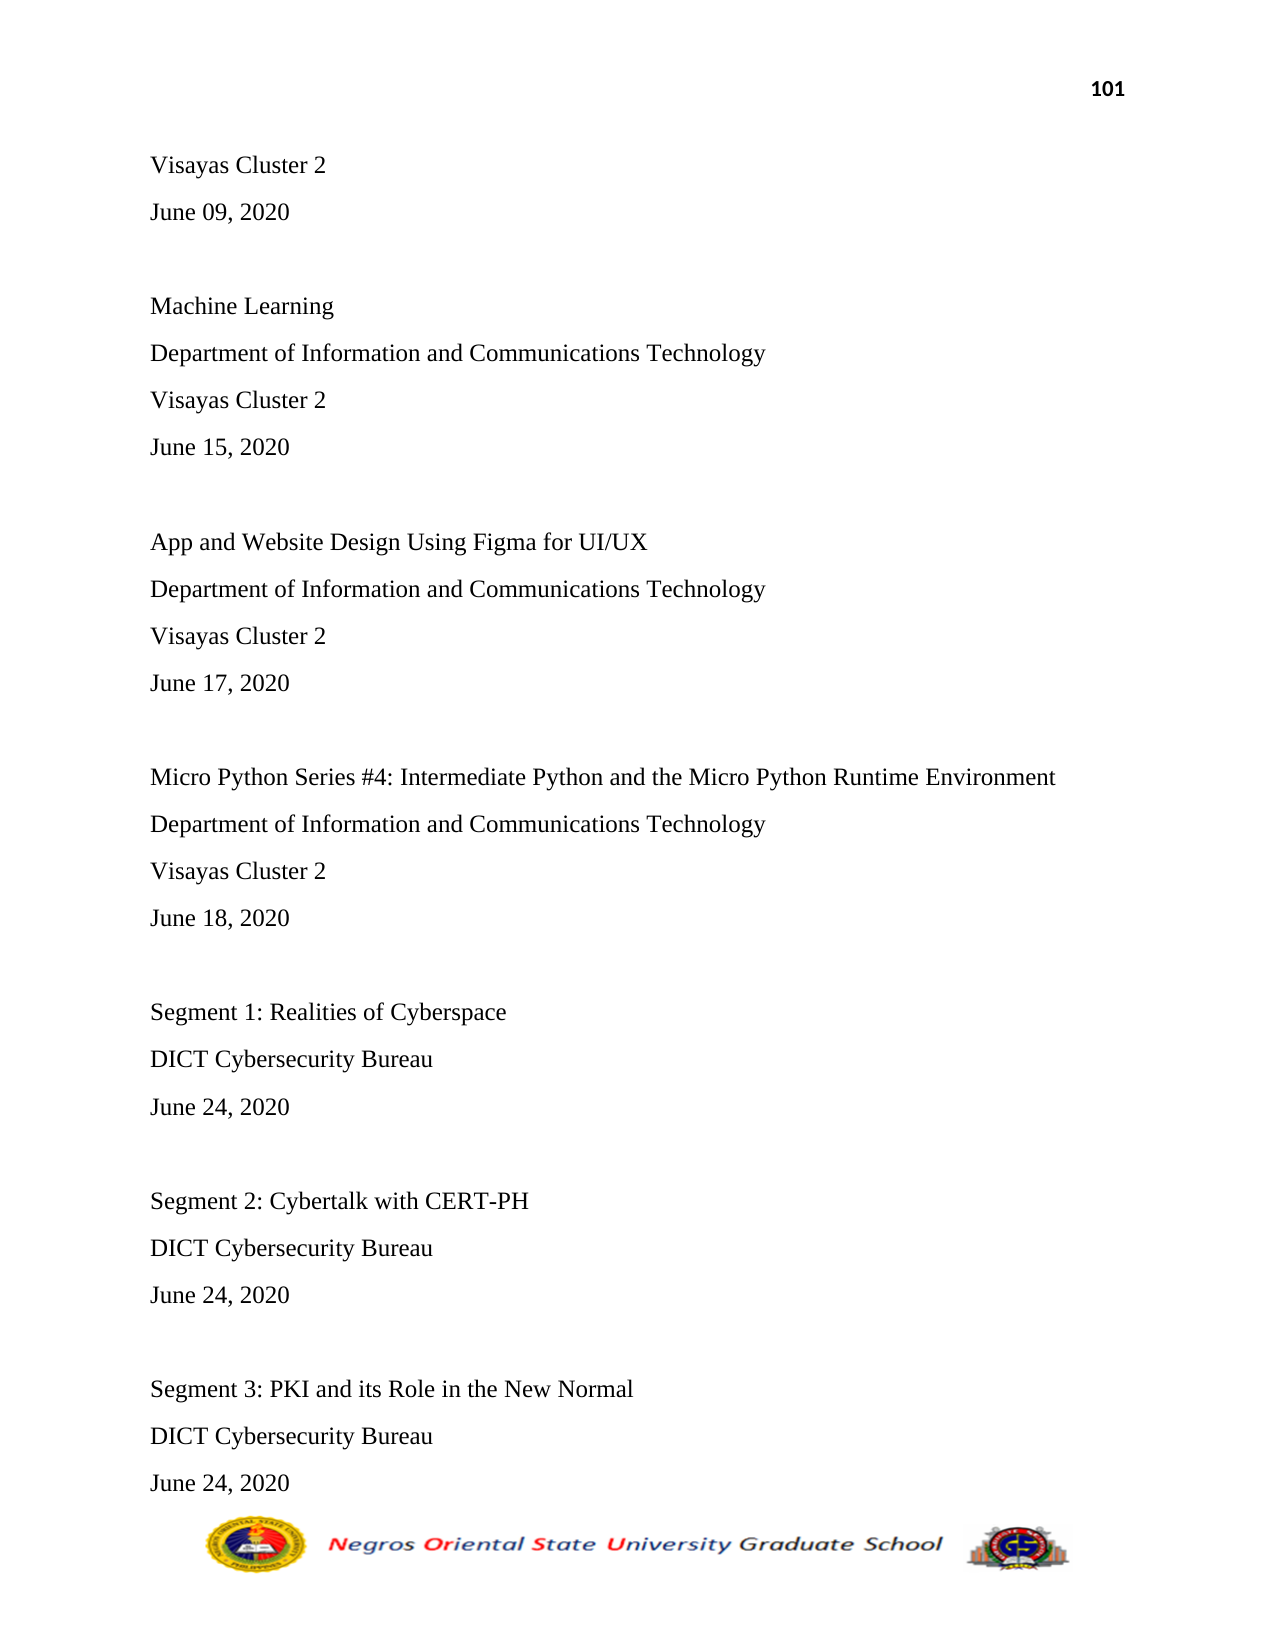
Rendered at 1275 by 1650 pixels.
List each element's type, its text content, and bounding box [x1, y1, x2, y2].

text Department of Information and Communications Technology [150, 338, 1125, 367]
text Visayas Cluster 2 [150, 150, 1125, 179]
text App and Website Design Using Figma for UI/UX [150, 527, 1125, 555]
text June 24, 2020 [150, 1468, 1125, 1497]
text June 24, 2020 [150, 1280, 1125, 1309]
text Department of Information and Communications Technology [150, 809, 1125, 838]
text Segment 1: Realities of Cyberspace [150, 997, 1125, 1026]
text Visayas Cluster 2 [150, 621, 1125, 649]
text DICT Cybersecurity Bureau [150, 1421, 1125, 1450]
text Visayas Cluster 2 [150, 856, 1125, 885]
text DICT Cybersecurity Bureau [150, 1044, 1125, 1073]
text Segment 2: Cybertalk with CERT-PH [150, 1186, 1125, 1214]
text Machine Learning [150, 291, 1125, 320]
text Micro Python Series #4: Intermediate Python and the Micro Python Runtime Environment [150, 762, 1125, 791]
text DICT Cybersecurity Bureau [150, 1233, 1125, 1262]
text Segment 3: PKI and its Role in the New Normal [150, 1374, 1125, 1403]
text June 24, 2020 [150, 1092, 1125, 1120]
text June 15, 2020 [150, 432, 1125, 461]
picture [202, 1513, 1073, 1577]
text June 18, 2020 [150, 903, 1125, 932]
text June 09, 2020 [150, 197, 1125, 226]
text Visayas Cluster 2 [150, 385, 1125, 414]
text June 17, 2020 [150, 668, 1125, 697]
text Department of Information and Communications Technology [150, 574, 1125, 602]
